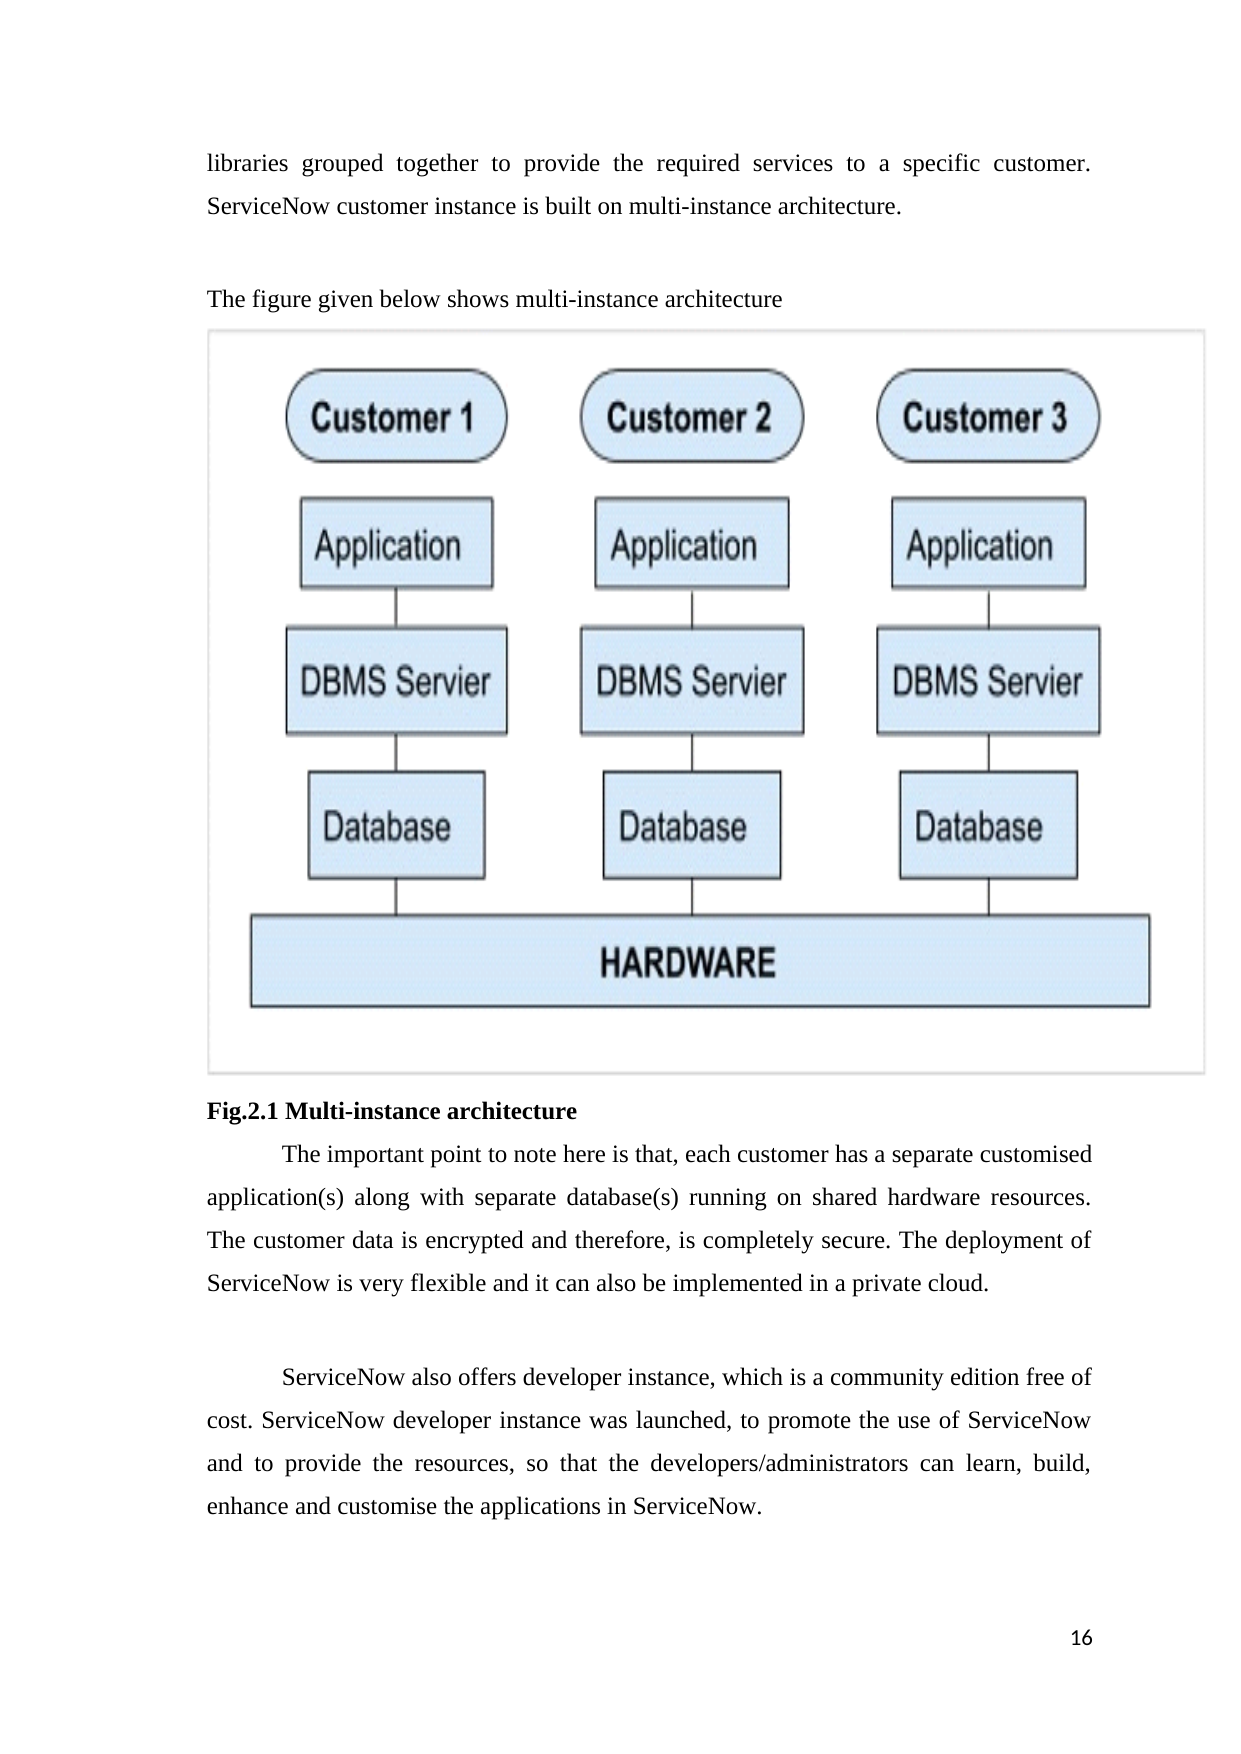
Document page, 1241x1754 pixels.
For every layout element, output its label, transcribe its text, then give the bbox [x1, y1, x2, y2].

picture [206, 327, 1207, 1082]
text Fig.2.1 Multi-instance architecture [207, 1096, 1093, 1125]
text The important point to note here is that, each customer has a separate customised application(s) along with separate database(s) running on shared hardware resources. The customer data is encrypted and therefore, is completely secure. The deployment of ServiceNow is very flexible and it can also be implemented in a private cloud. [207, 1139, 1093, 1297]
text The figure given below shows multi-instance architecture [207, 284, 1093, 313]
text ServiceNow also offers developer instance, which is a community edition free of cost. ServiceNow developer instance was launched, to promote the use of ServiceNow and to provide the resources, so that the developers/administrators can learn, build, enhance and customise the applications in ServiceNow. [207, 1362, 1093, 1520]
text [207, 148, 1093, 219]
